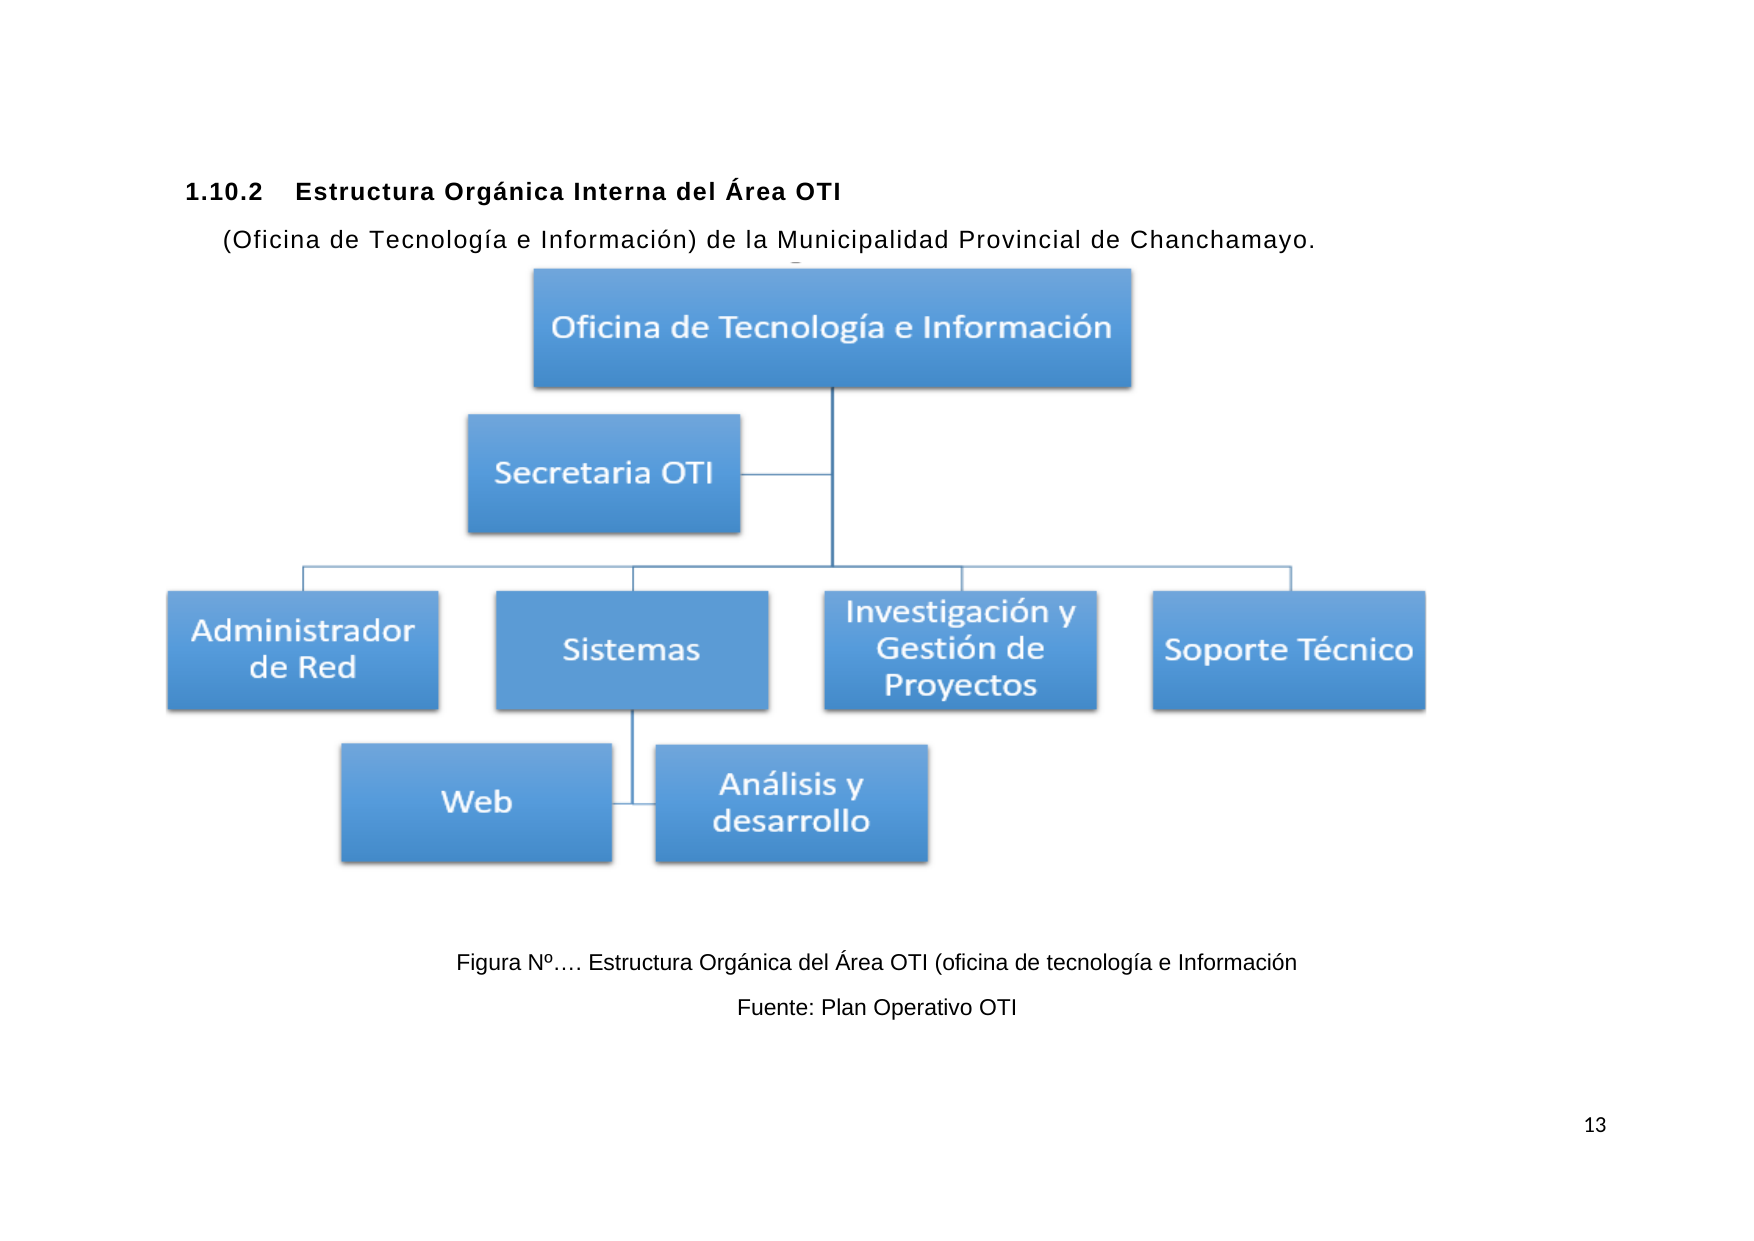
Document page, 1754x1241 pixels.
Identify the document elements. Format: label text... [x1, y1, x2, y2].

text Figura Nº…. Estructura Orgánica del Área OTI (oficina de tecnología e Información [148, 949, 1606, 976]
subtitle (Oficina de Tecnología e Información) de la Municipalidad Provincial de Chanchamayo. [223, 225, 1606, 254]
text Fuente: Plan Operativo OTI [148, 994, 1606, 1021]
picture [165, 262, 1427, 889]
subtitle Estructura Orgánica Interna del Área OTI [185, 177, 1606, 206]
